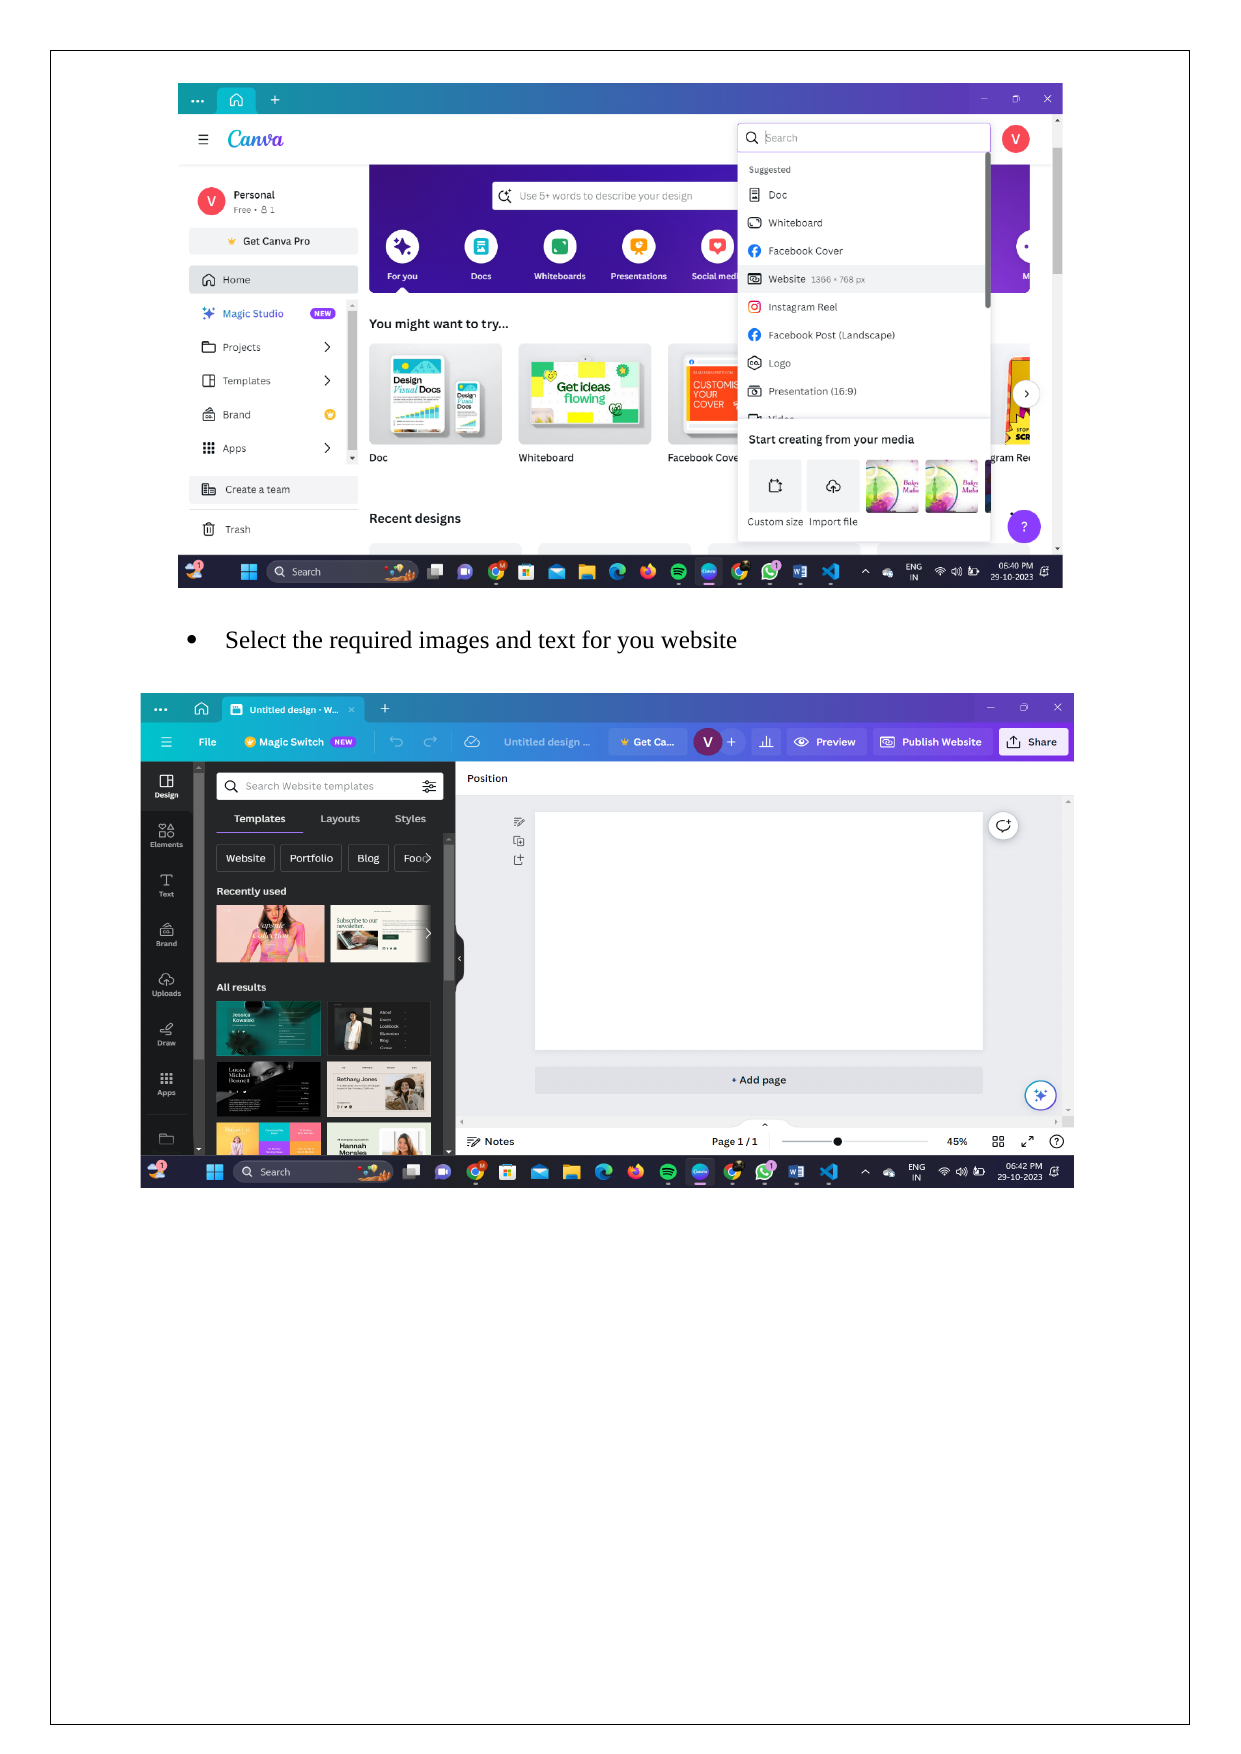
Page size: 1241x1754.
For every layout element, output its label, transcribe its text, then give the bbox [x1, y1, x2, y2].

picture [140, 693, 1074, 1188]
list Select the required images and text for you website [187, 625, 1109, 654]
picture [178, 83, 1063, 588]
